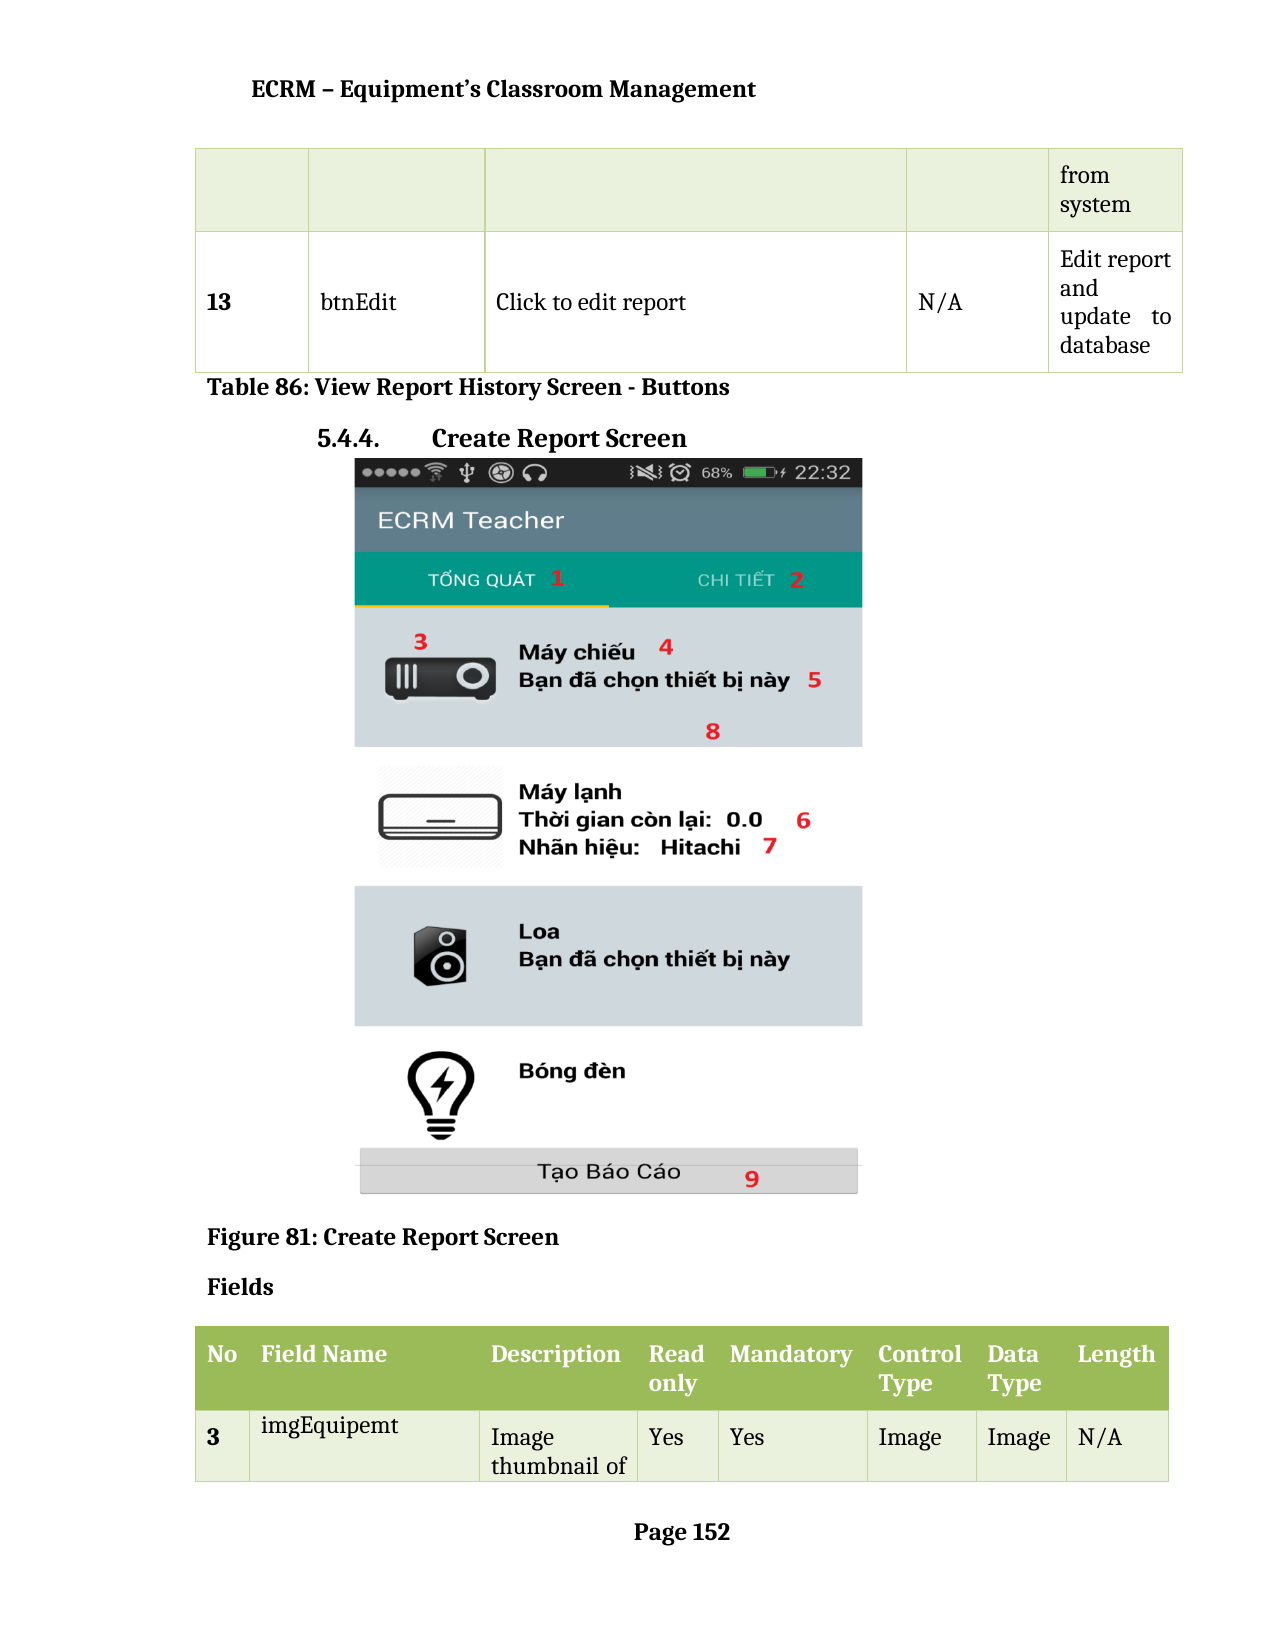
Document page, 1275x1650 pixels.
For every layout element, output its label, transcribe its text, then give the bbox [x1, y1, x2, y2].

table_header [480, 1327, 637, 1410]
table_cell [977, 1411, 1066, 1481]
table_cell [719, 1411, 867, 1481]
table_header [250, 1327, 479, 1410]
list Create Report Screen [317, 423, 1157, 454]
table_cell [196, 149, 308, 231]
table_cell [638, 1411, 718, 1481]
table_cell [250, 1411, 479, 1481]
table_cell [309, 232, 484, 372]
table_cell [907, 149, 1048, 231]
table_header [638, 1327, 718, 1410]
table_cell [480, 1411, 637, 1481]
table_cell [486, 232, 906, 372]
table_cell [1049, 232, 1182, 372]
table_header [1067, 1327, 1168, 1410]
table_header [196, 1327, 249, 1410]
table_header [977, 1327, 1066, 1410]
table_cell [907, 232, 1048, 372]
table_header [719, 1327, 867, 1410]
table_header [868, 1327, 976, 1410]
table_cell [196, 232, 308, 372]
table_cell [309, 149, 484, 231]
text Fields [207, 1272, 1157, 1301]
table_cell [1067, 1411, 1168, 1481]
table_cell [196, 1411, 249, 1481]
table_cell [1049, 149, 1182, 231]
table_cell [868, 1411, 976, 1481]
picture [354, 458, 863, 1198]
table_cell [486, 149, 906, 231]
